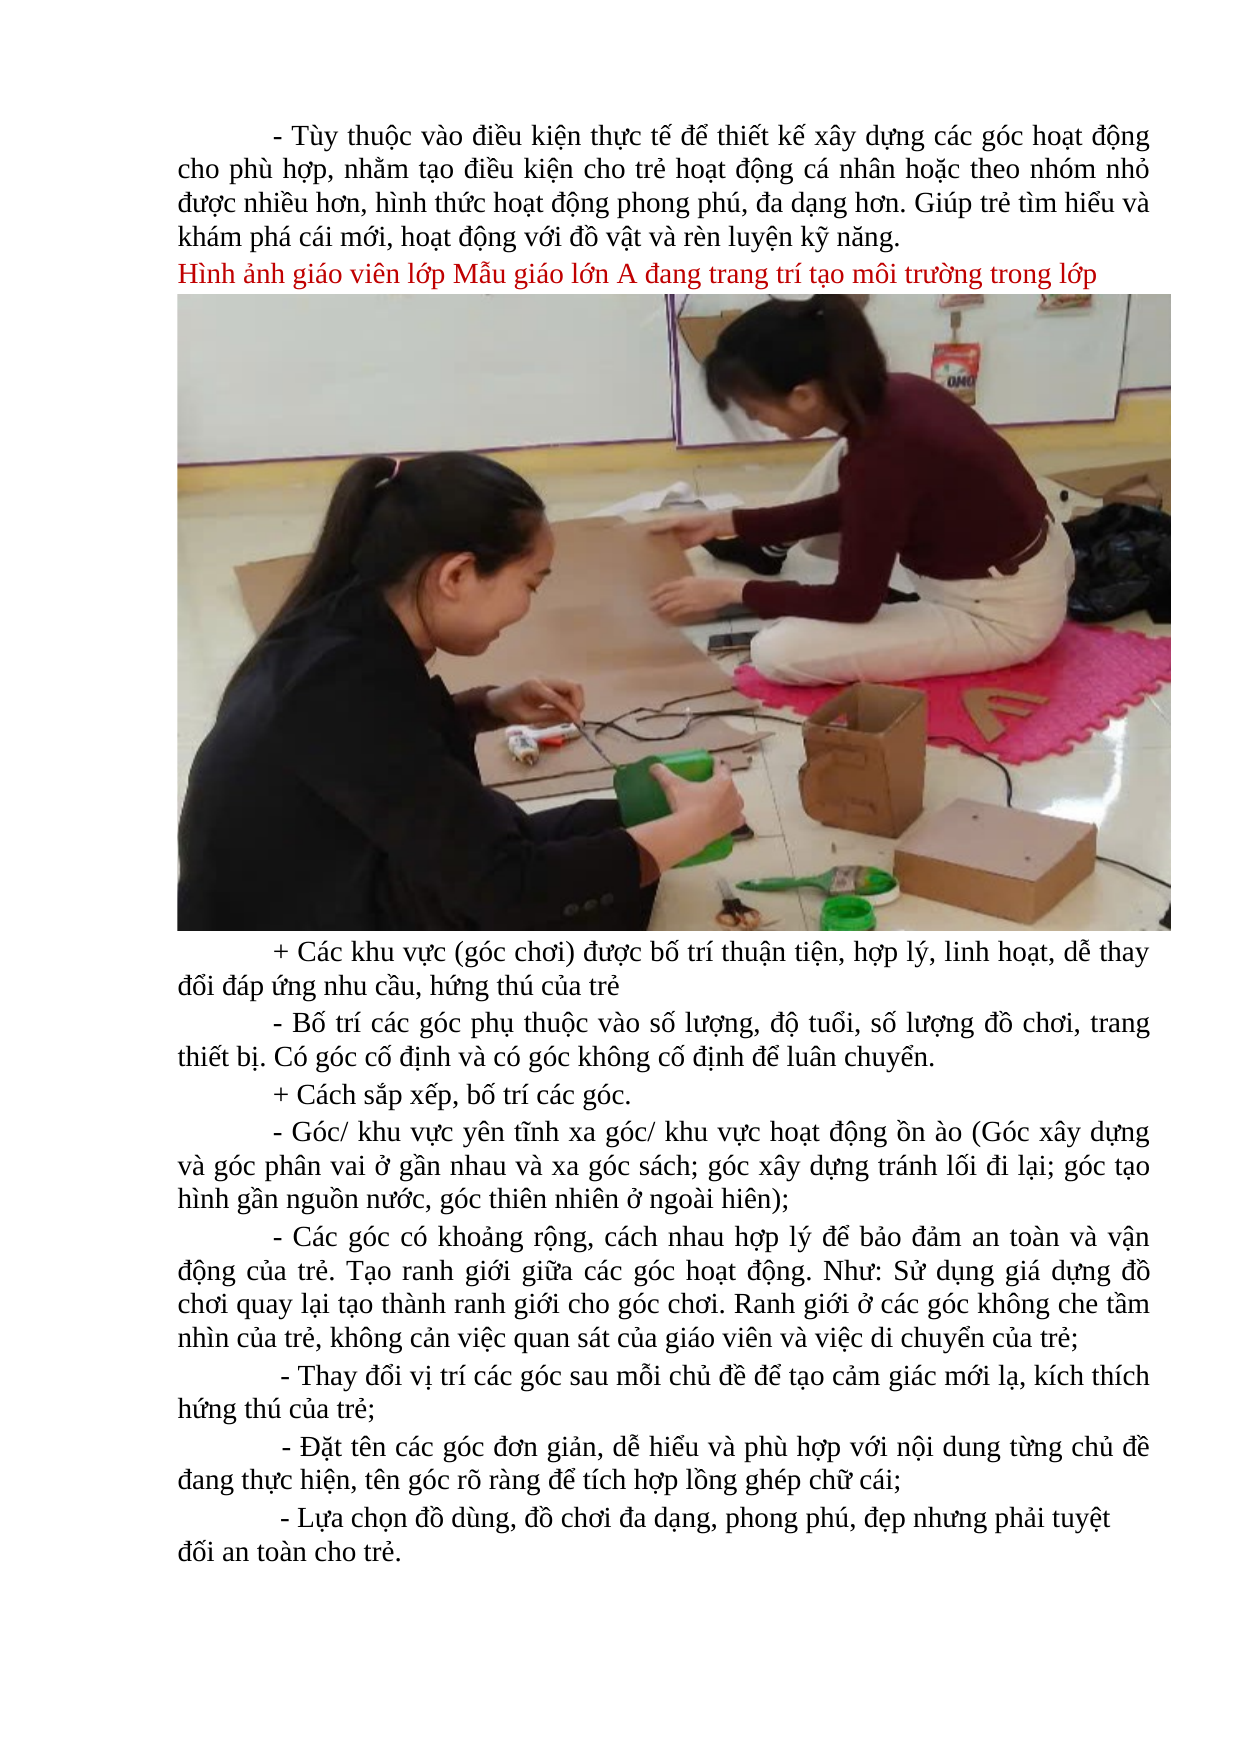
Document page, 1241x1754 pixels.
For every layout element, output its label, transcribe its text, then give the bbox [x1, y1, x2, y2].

text + Cách sắp xếp, bố trí các góc. [177, 1077, 1152, 1110]
text - Thay đổi vị trí các góc sau mỗi chủ đề để tạo cảm giác mới lạ, kích thích hứng thú của trẻ; [177, 1358, 1152, 1425]
picture [177, 294, 1171, 931]
text - Tùy thuộc vào điều kiện thực tế để thiết kế xây dựng các góc hoạt động cho phù hợp, nhằm tạo điều kiện cho trẻ hoạt động cá nhân hoặc theo nhóm nhỏ được nhiều hơn, hình thức hoạt động phong phú, đa dạng hơn. Giúp trẻ tìm hiểu và khám phá cái mới, hoạt động với đồ vật và rèn luyện kỹ năng. [177, 118, 1152, 252]
text - Lựa chọn đồ dùng, đồ chơi đa dạng, phong phú, đẹp nhưng phải tuyệt đối an toàn cho trẻ. [177, 1500, 1152, 1567]
text - Bố trí các góc phụ thuộc vào số lượng, độ tuổi, số lượng đồ chơi, trang thiết bị. Có góc cố định và có góc không cố định để luân chuyển. [177, 1006, 1152, 1073]
text - Góc/ khu vực yên tĩnh xa góc/ khu vực hoạt động ồn ào (Góc xây dựng và góc phân vai ở gần nhau và xa góc sách; góc xây dựng tránh lối đi lại; góc tạo hình gần nguồn nước, góc thiên nhiên ở ngoài hiên); [177, 1114, 1152, 1215]
text - Các góc có khoảng rộng, cách nhau hợp lý để bảo đảm an toàn và vận động của trẻ. Tạo ranh giới giữa các góc hoạt động. Như: Sử dụng giá dựng đồ chơi quay lại tạo thành ranh giới cho góc chơi. Ranh giới ở các góc không che tầm nhìn của trẻ, không cản việc quan sát của giáo viên và việc di chuyển của trẻ; [177, 1219, 1152, 1353]
text Hình ảnh giáo viên lớp Mẫu giáo lớn A đang trang trí tạo môi trường trong lớp [177, 256, 1152, 290]
text + Các khu vực (góc chơi) được bố trí thuận tiện, hợp lý, linh hoạt, dễ thay đổi đáp ứng nhu cầu, hứng thú của trẻ [177, 934, 1152, 1001]
text - Đặt tên các góc đơn giản, dễ hiểu và phù hợp với nội dung từng chủ đề đang thực hiện, tên góc rõ ràng để tích hợp lồng ghép chữ cái; [177, 1429, 1152, 1496]
